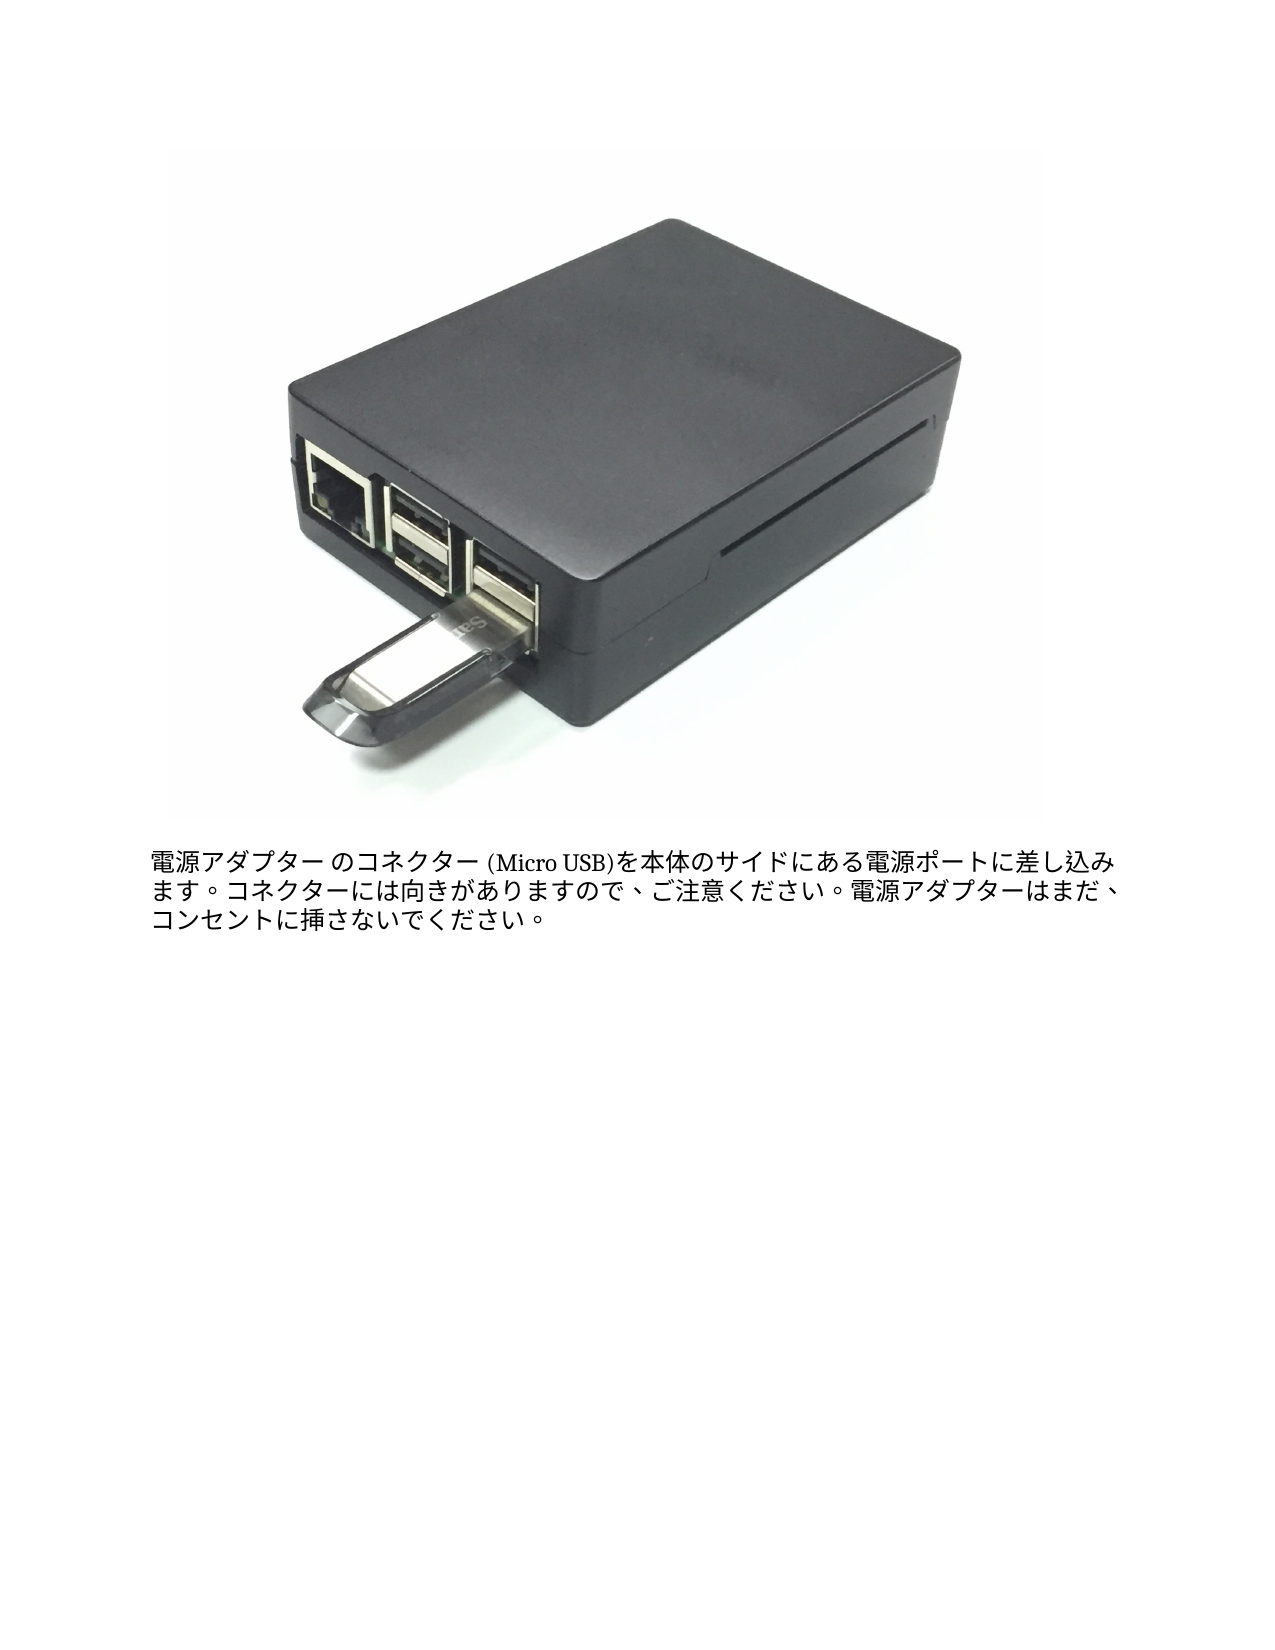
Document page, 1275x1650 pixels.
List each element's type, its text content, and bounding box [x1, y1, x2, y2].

picture [168, 150, 1044, 821]
